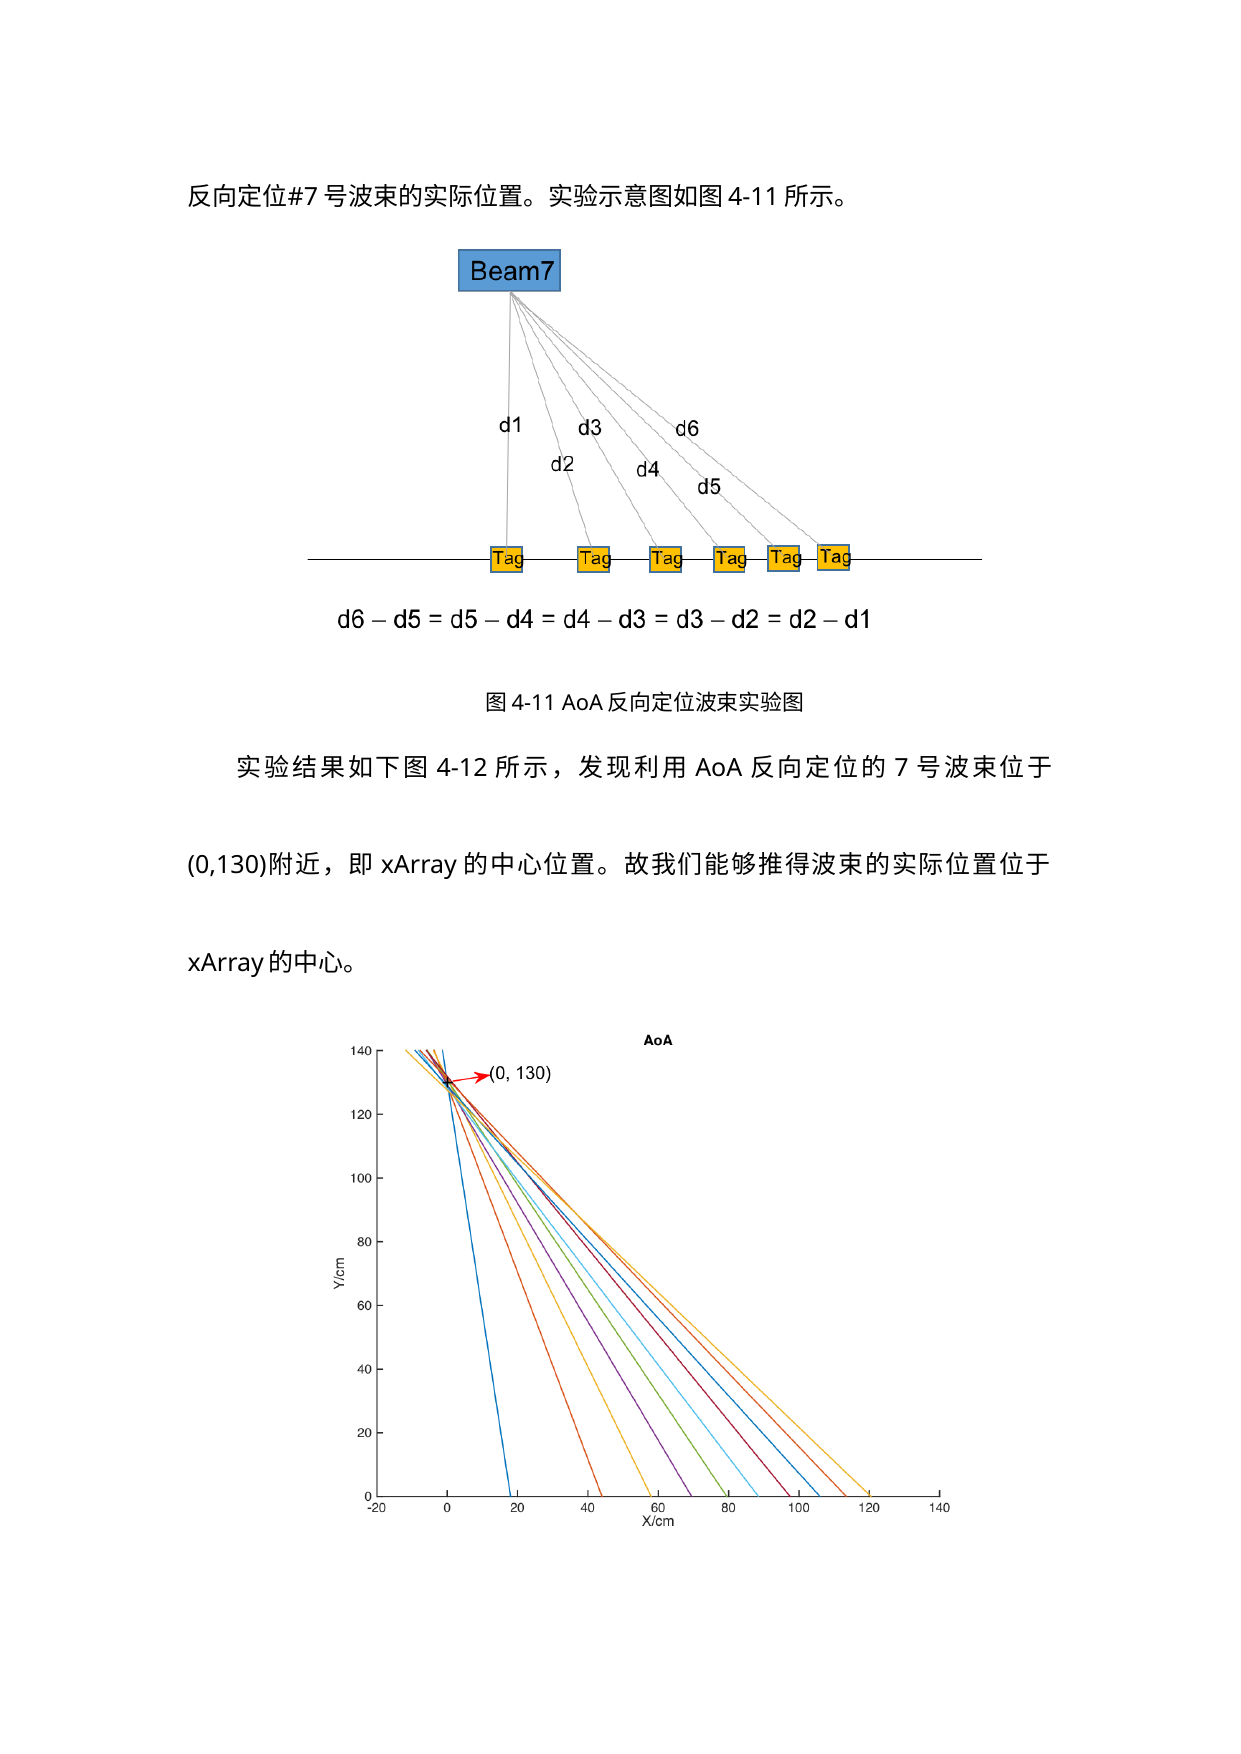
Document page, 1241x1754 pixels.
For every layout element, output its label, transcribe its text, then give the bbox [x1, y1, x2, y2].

text 图4-11 AoA反向定位波束实验图 [187, 684, 1053, 717]
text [187, 162, 1053, 227]
picture [307, 245, 983, 648]
text 实验结果如下图4-12所示，发现利用AoA反向定位的7号波束位于(0,130)附近，即xArray的中心位置。故我们能够推得波束的实际位置位于xArray的中心。 [187, 733, 1053, 993]
picture [282, 1011, 1008, 1556]
